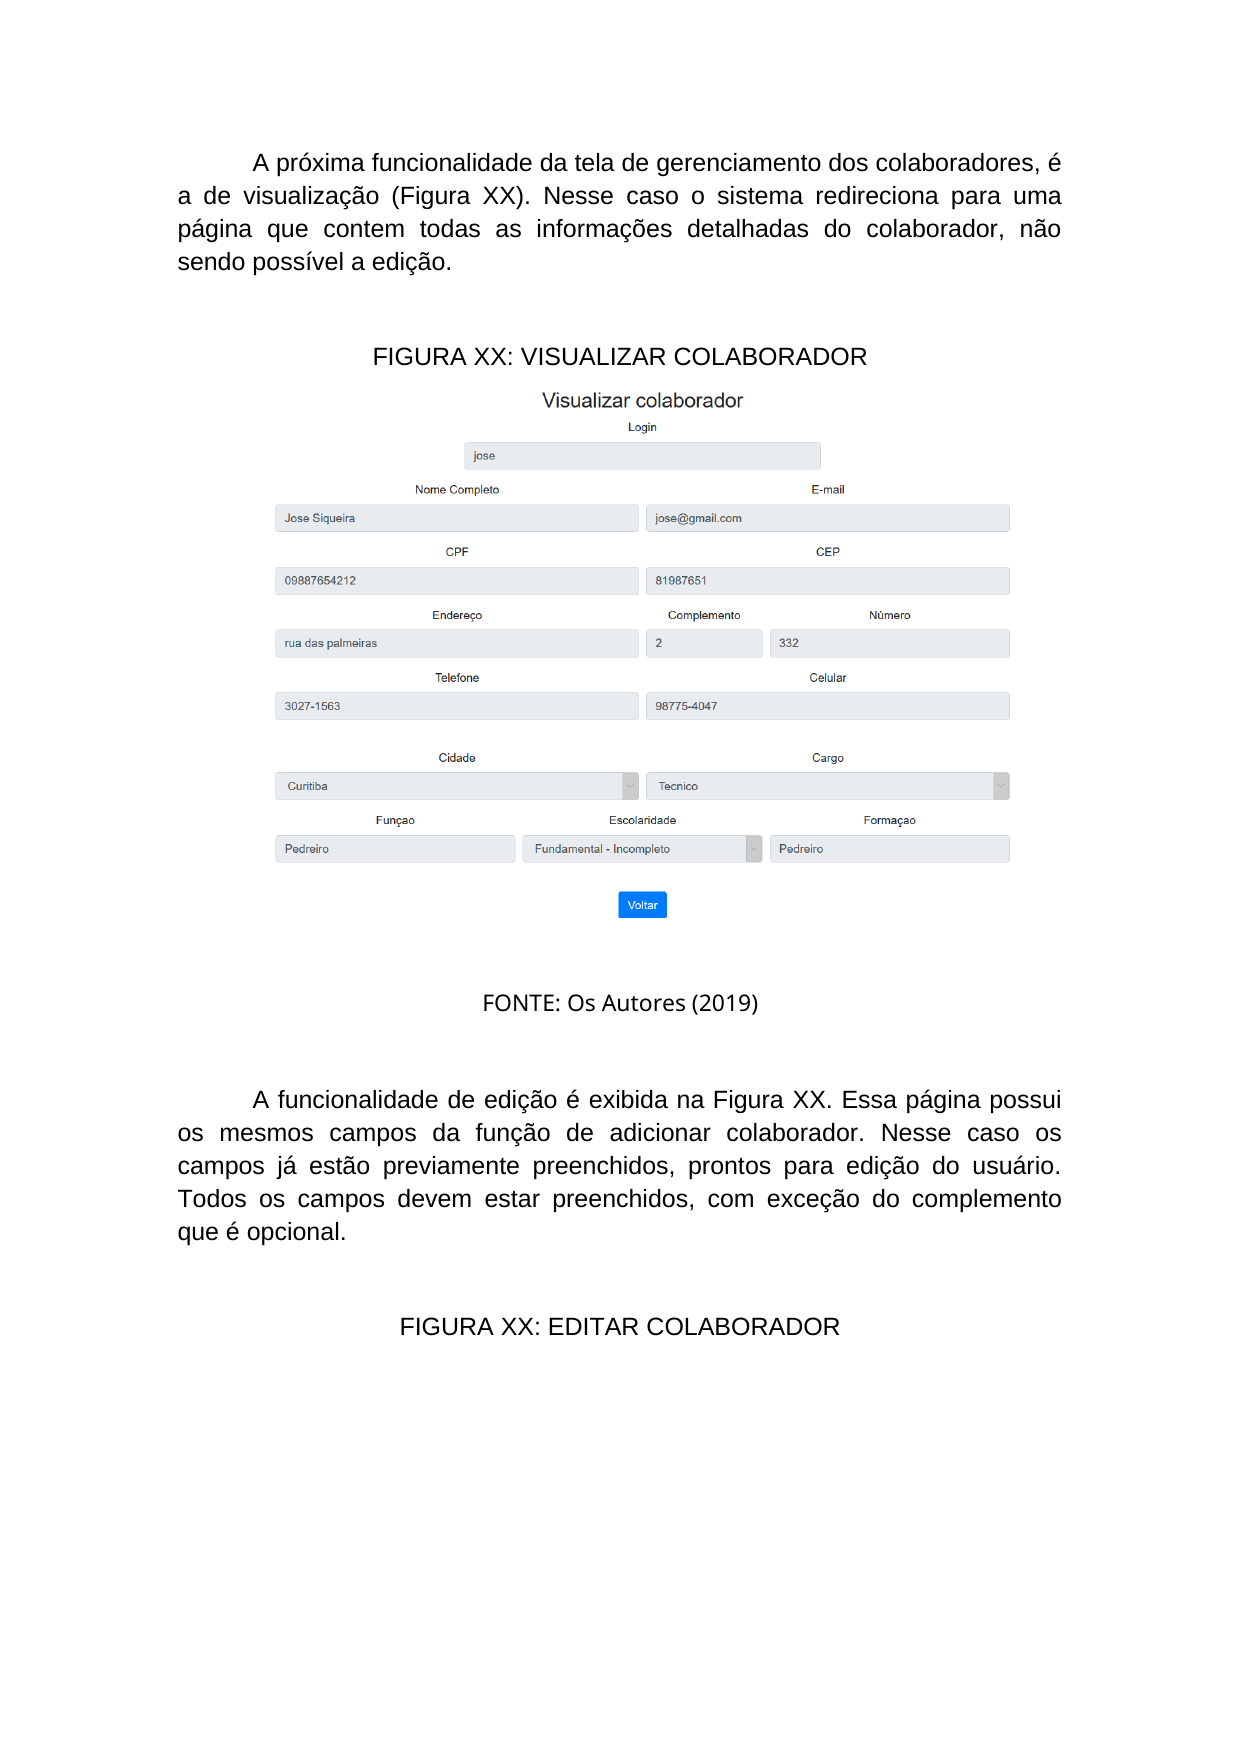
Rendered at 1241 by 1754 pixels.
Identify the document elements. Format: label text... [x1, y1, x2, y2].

text A funcionalidade de edição é exibida na Figura XX. Essa página possui os mesmos campos da função de adicionar colaborador. Nesse caso os campos já estão previamente preenchidos, prontos para edição do usuário. Todos os campos devem estar preenchidos, com exceção do complemento que é opcional. [177, 1085, 1063, 1246]
text FONTE: Os Autores (2019) [177, 987, 1063, 1018]
picture [177, 389, 1063, 918]
text A próxima funcionalidade da tela de gerenciamento dos colaboradores, é a de visualização (Figura XX). Nesse caso o sistema redireciona para uma página que contem todas as informações detalhadas do colaborador, não sendo possível a edição. [177, 148, 1063, 275]
text FIGURA XX: VISUALIZAR COLABORADOR [177, 342, 1063, 371]
text FIGURA XX: EDITAR COLABORADOR [177, 1312, 1063, 1340]
